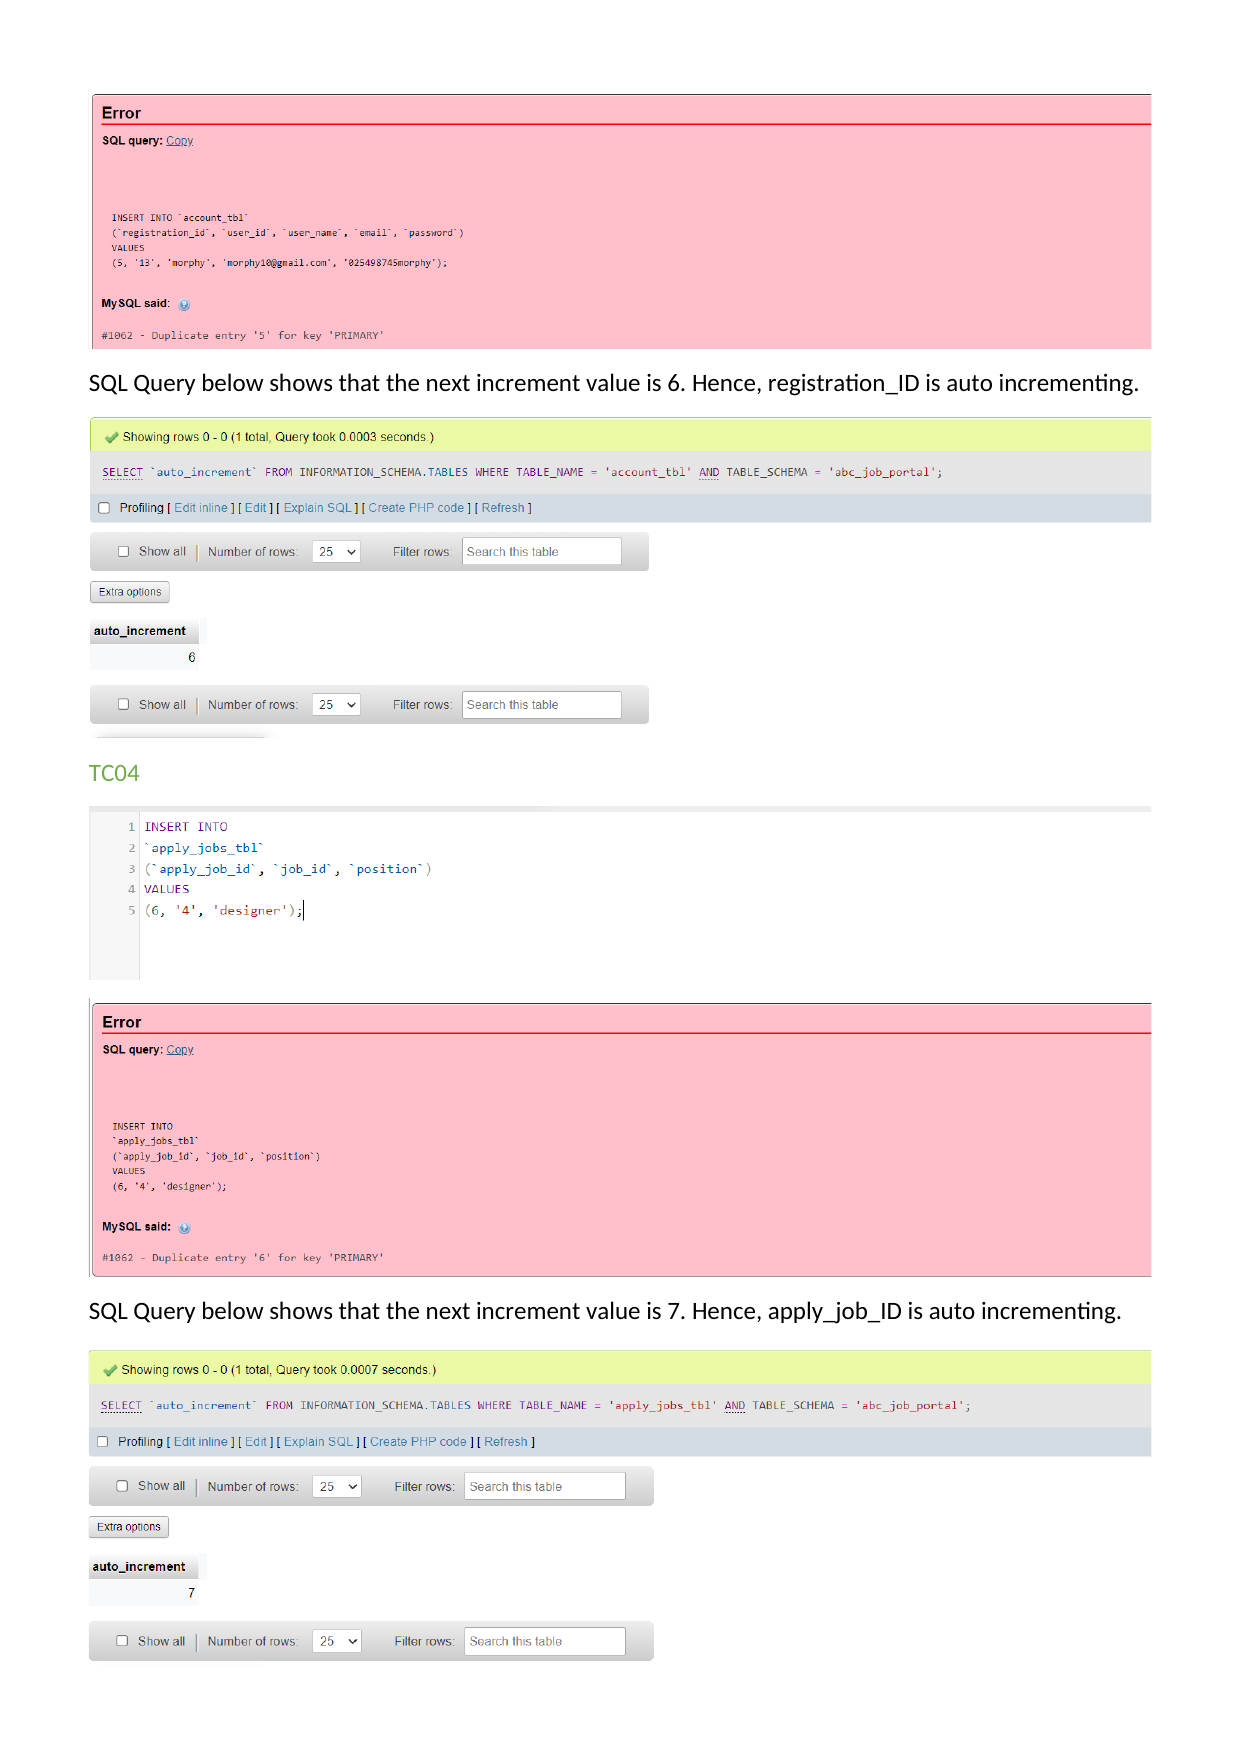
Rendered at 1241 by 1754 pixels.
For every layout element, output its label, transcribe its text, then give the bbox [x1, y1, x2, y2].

text TC04 [89, 757, 1152, 787]
picture [88, 88, 1152, 349]
picture [88, 1345, 1152, 1665]
picture [88, 416, 1152, 738]
picture [88, 806, 1152, 980]
text SQL Query below shows that the next increment value is 7. Hence, apply_job_ID is auto incrementing. [89, 1295, 1152, 1326]
text SQL Query below shows that the next increment value is 6. Hence, registration_ID is auto incrementing. [89, 367, 1152, 397]
picture [88, 998, 1152, 1277]
